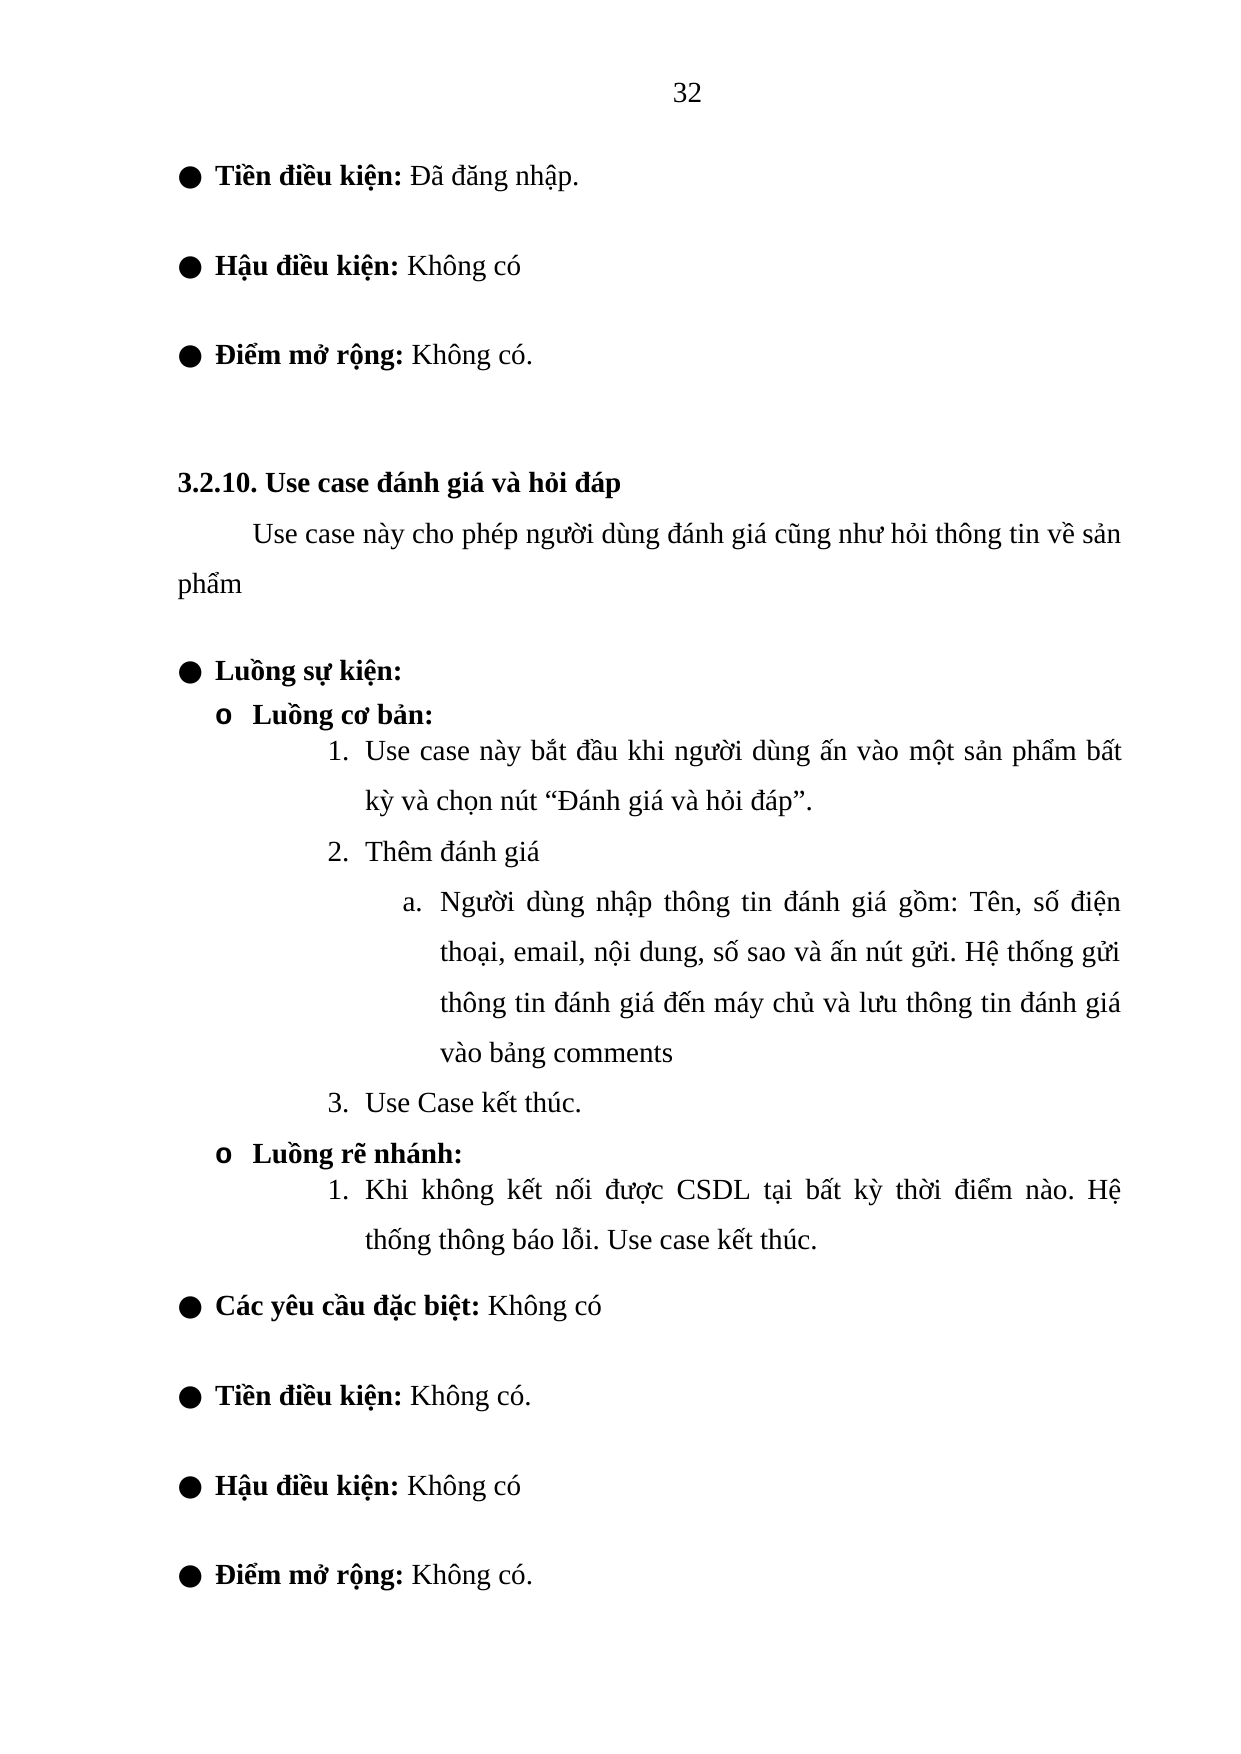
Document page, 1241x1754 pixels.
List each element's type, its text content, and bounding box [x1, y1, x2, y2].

list Khi không kết nối được CSDL tại bất kỳ thời điểm nào. Hệ thống thông báo lỗi. Use case kết thúc. [327, 1172, 1122, 1256]
list Điểm mở rộng: Không có. [177, 1541, 1122, 1601]
list Hậu điều kiện: Không có [177, 232, 1122, 292]
list Luồng sự kiện: [177, 637, 1122, 697]
list Luồng rẽ nhánh: [215, 1136, 1122, 1172]
list Các yêu cầu đặc biệt: Không có [177, 1272, 1122, 1332]
list Tiền điều kiện: Không có. [177, 1362, 1122, 1422]
list Người dùng nhập thông tin đánh giá gồm: Tên, số điện thoại, email, nội dung, số sao và ấn nút gửi. Hệ thống gửi thông tin đánh giá đến máy chủ và lưu thông tin đánh giá vào bảng comments [402, 884, 1122, 1069]
list Điểm mở rộng: Không có. [177, 321, 1122, 381]
text Use case này cho phép người dùng đánh giá cũng như hỏi thông tin về sản phẩm [177, 516, 1122, 600]
list Use case này bắt đầu khi người dùng ấn vào một sản phẩm bất kỳ và chọn nút “Đánh giá và hỏi đáp”. [327, 733, 1122, 817]
list Hậu điều kiện: Không có [177, 1452, 1122, 1512]
list Tiền điều kiện: Đã đăng nhập. [177, 142, 1122, 202]
list Luồng cơ bản: [215, 697, 1122, 733]
list Thêm đánh giá [327, 834, 1122, 867]
list Use Case kết thúc. [327, 1085, 1122, 1119]
subtitle 3.2.10. Use case đánh giá và hỏi đáp [177, 466, 1122, 499]
